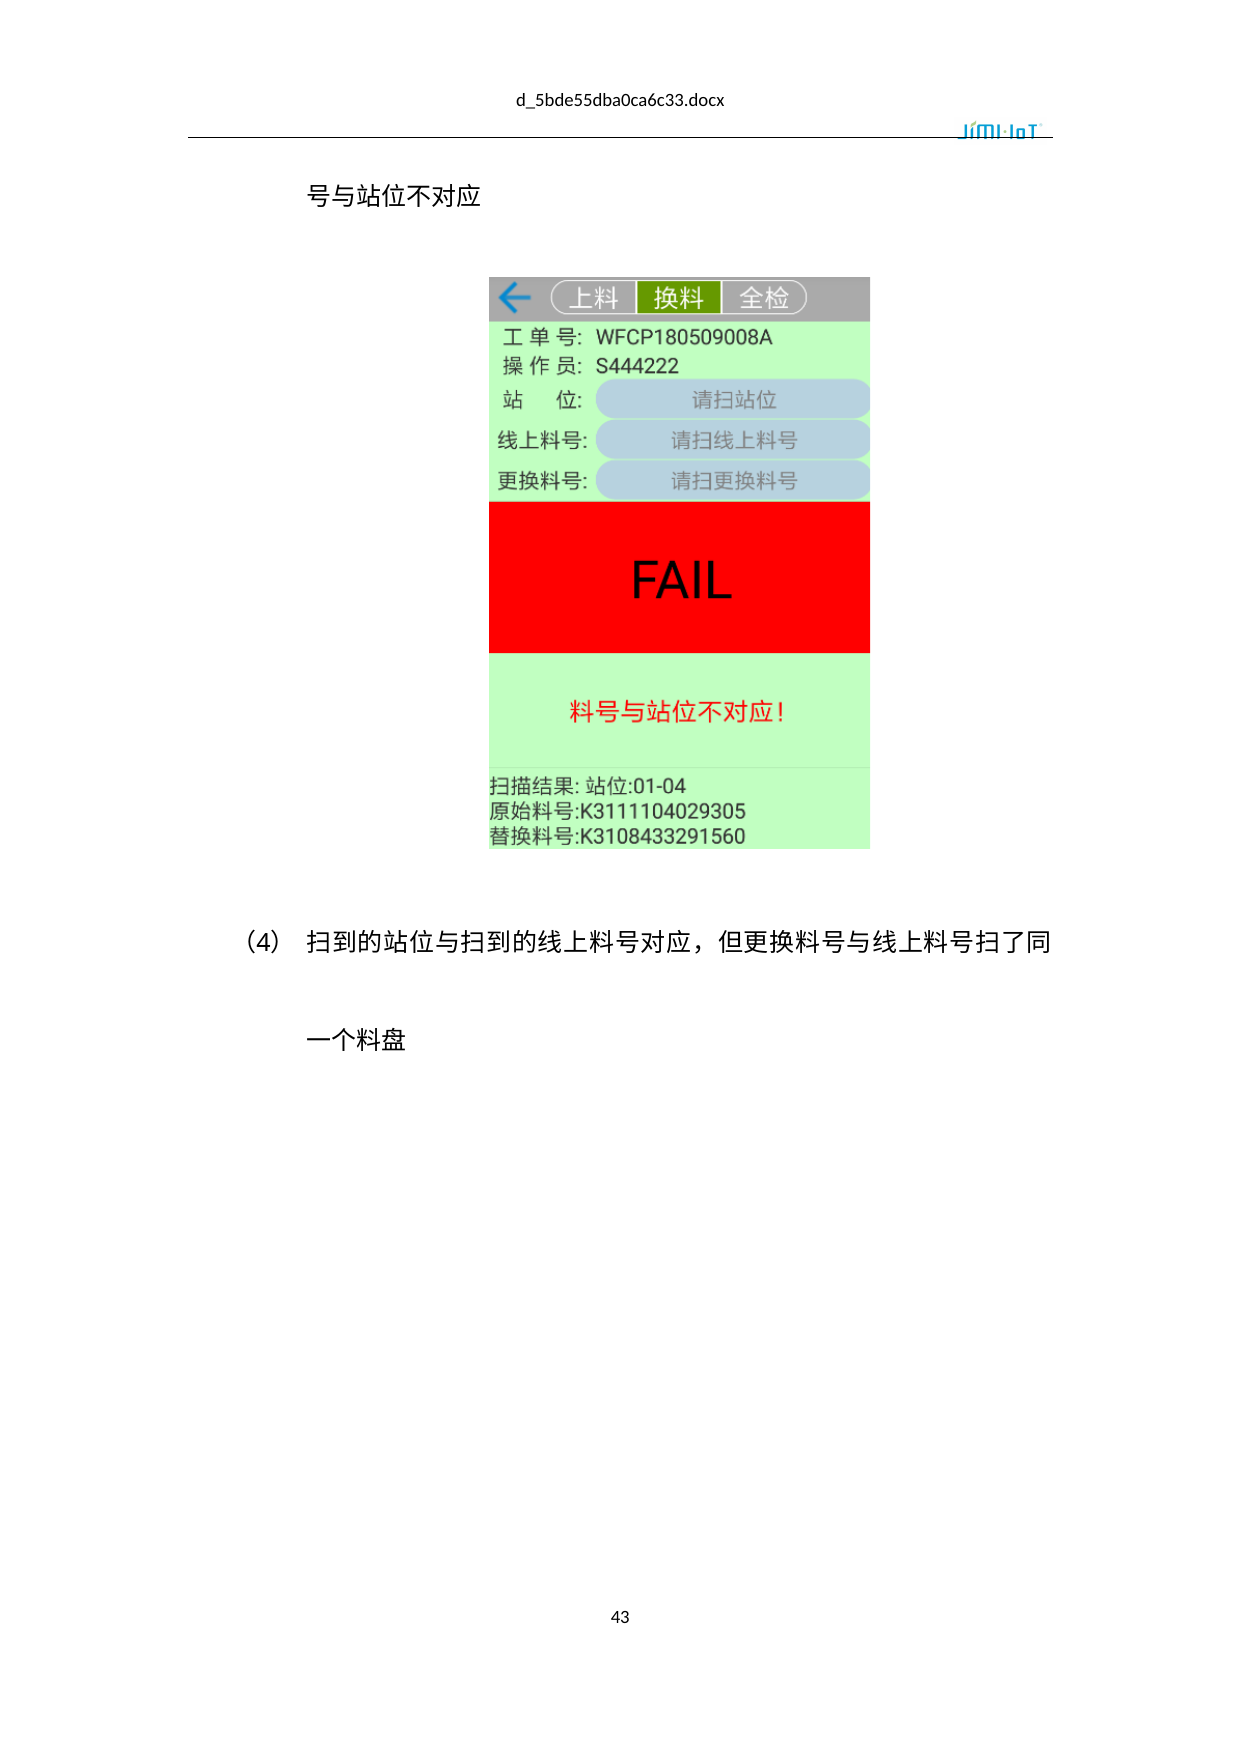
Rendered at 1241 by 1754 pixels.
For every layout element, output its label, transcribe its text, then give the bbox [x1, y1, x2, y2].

list 扫到的站位与扫到的线上料号对应，但更换料号与线上料号扫了同一个料盘 [231, 908, 1053, 1071]
picture [954, 117, 1047, 137]
list 扫到的站位和线上料号都在料号表上，且相对应，但扫到的更换料号与站位不对应 [231, 162, 1053, 227]
picture [987, 127, 991, 137]
picture [980, 127, 984, 137]
picture [954, 138, 1047, 145]
picture [489, 277, 871, 849]
